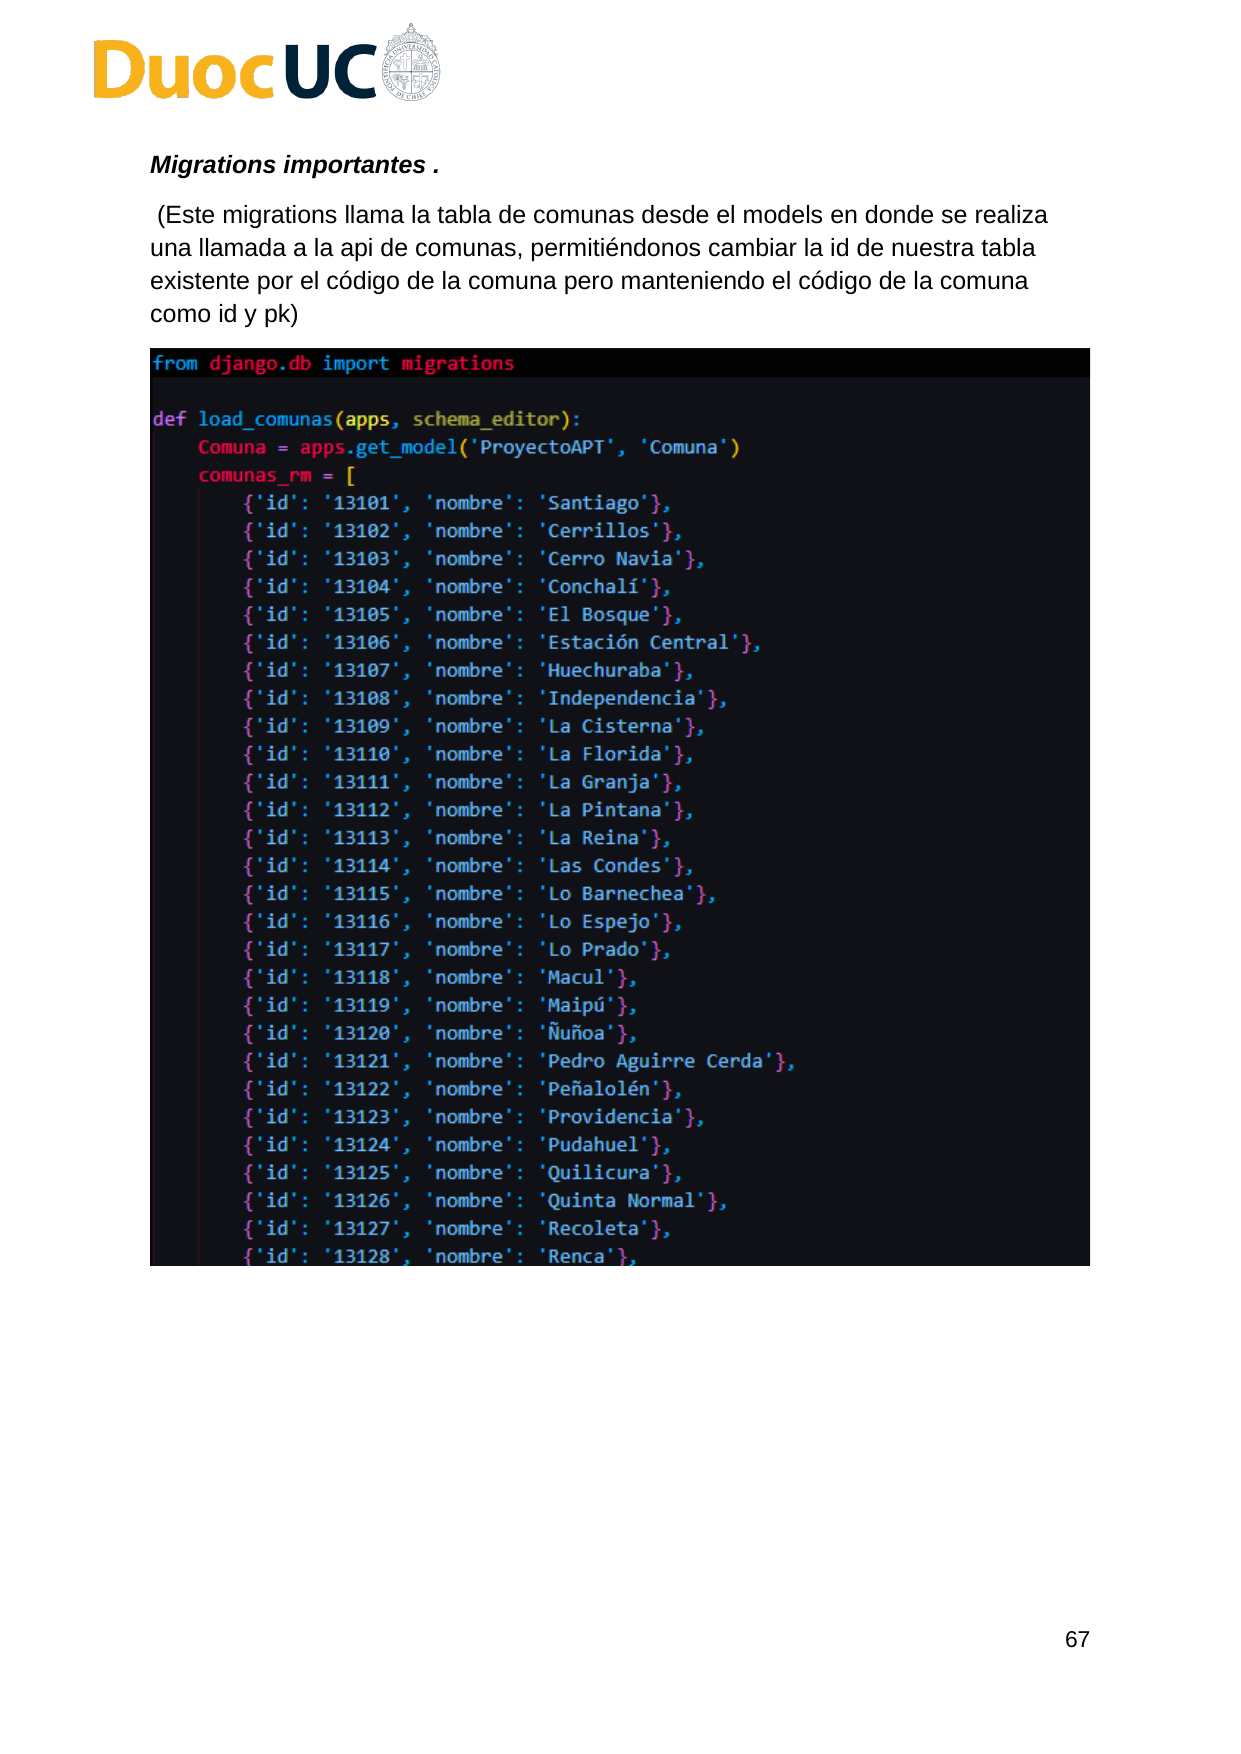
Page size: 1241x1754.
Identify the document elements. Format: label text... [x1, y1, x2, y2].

text (Este migrations llama la tabla de comunas desde el models en donde se realiza una llamada a la api de comunas, permitiéndonos cambiar la id de nuestra tabla existente por el código de la comuna pero manteniendo el código de la comuna como id y pk) [150, 200, 1090, 327]
picture [89, 18, 445, 106]
text Migrations importantes . [150, 150, 1090, 179]
picture [150, 348, 1091, 1266]
